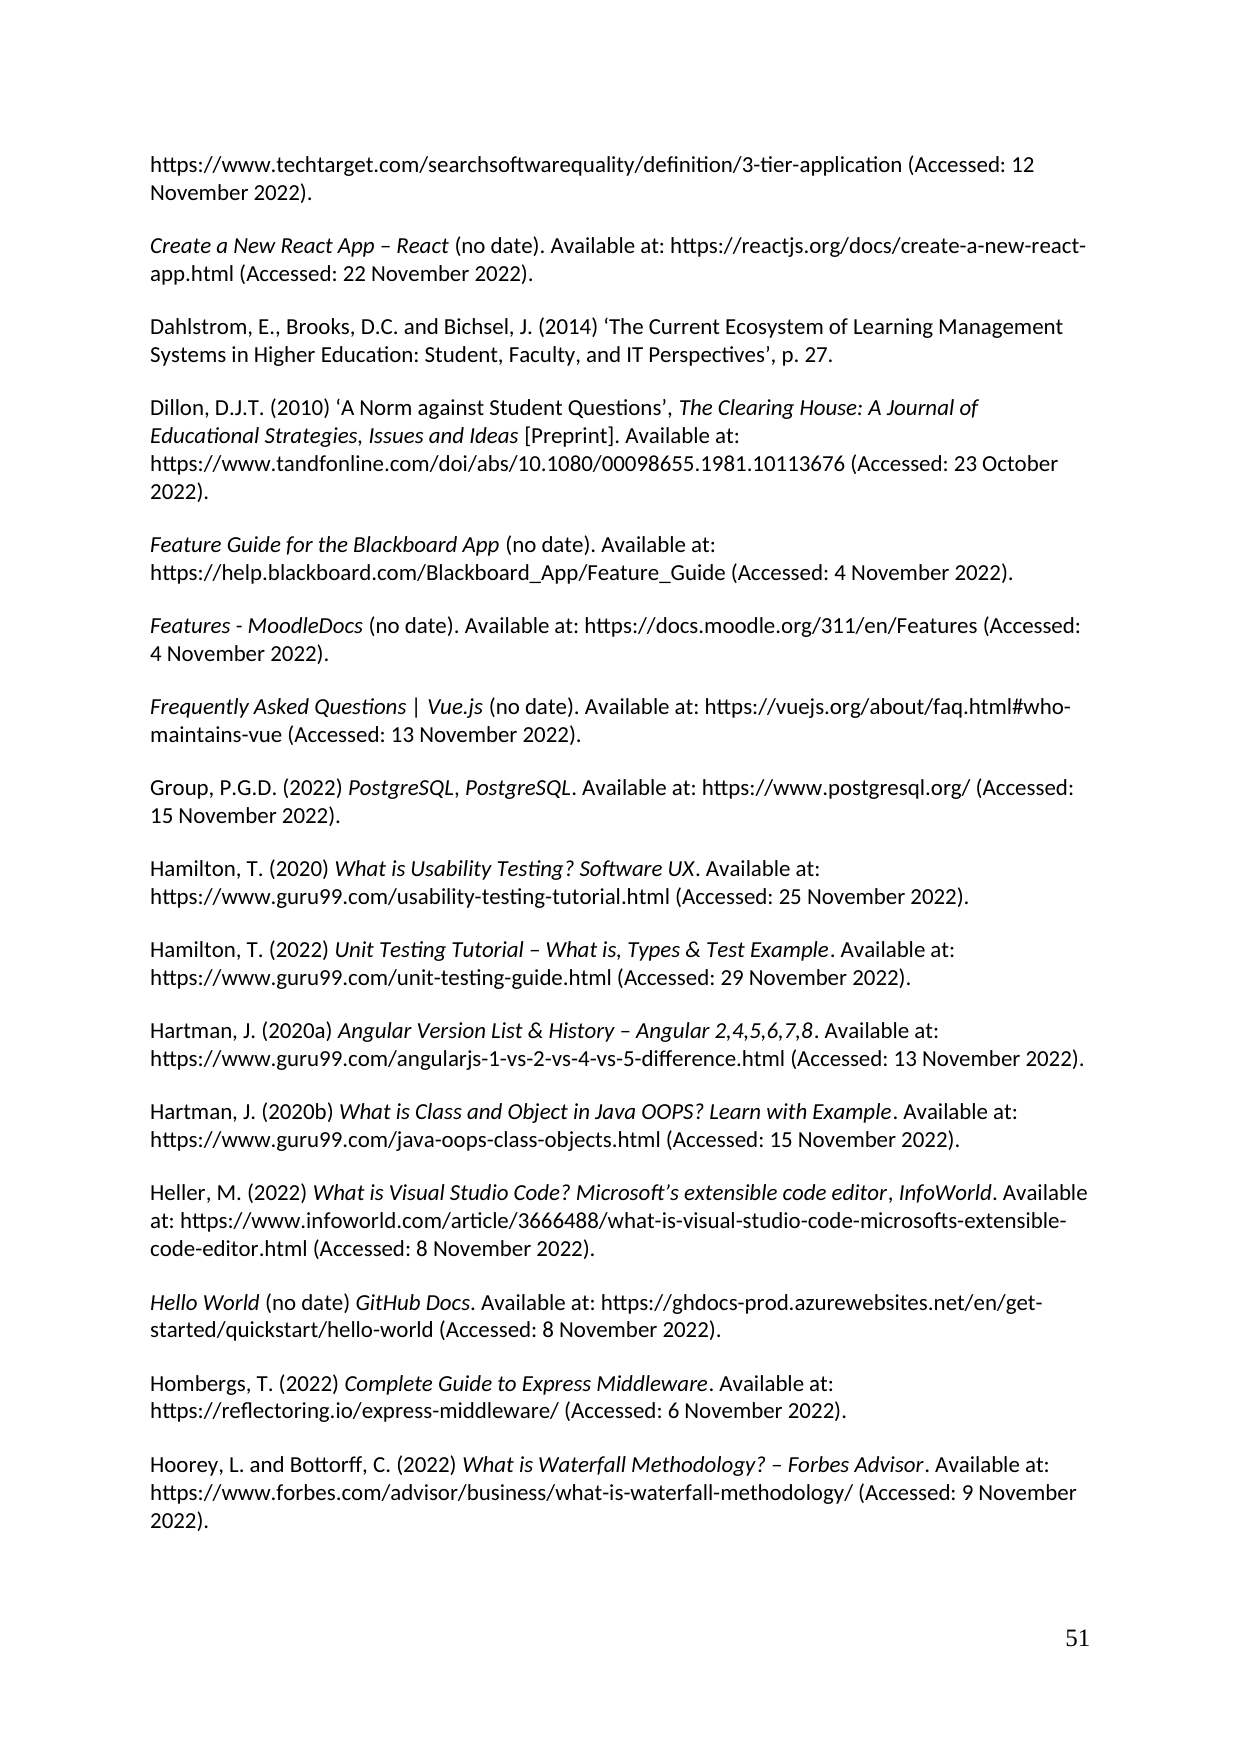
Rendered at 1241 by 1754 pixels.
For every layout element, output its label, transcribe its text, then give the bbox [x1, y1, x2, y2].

text Group, P.G.D. (2022) PostgreSQL, PostgreSQL. Available at: https://www.postgresql.org/ (Accessed: 15 November 2022). [150, 773, 1090, 829]
text Hamilton, T. (2020) What is Usability Testing? Software UX. Available at: https://www.guru99.com/usability-testing-tutorial.html (Accessed: 25 November 2022). [150, 854, 1090, 910]
text Create a New React App – React (no date). Available at: https://reactjs.org/docs/create-a-new-react-app.html (Accessed: 22 November 2022). [150, 231, 1090, 287]
text Features - MoodleDocs (no date). Available at: https://docs.moodle.org/311/en/Features (Accessed: 4 November 2022). [150, 611, 1090, 667]
text Hamilton, T. (2022) Unit Testing Tutorial – What is, Types & Test Example. Available at: https://www.guru99.com/unit-testing-guide.html (Accessed: 29 November 2022). [150, 935, 1090, 991]
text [150, 150, 1090, 206]
text Dahlstrom, E., Brooks, D.C. and Bichsel, J. (2014) ‘The Current Ecosystem of Learning Management Systems in Higher Education: Student, Faculty, and IT Perspectives’, p. 27. [150, 312, 1090, 368]
text Hombergs, T. (2022) Complete Guide to Express Middleware. Available at: https://reflectoring.io/express-middleware/ (Accessed: 6 November 2022). [150, 1369, 1090, 1425]
text Hello World (no date) GitHub Docs. Available at: https://ghdocs-prod.azurewebsites.net/en/get-started/quickstart/hello-world (Accessed: 8 November 2022). [150, 1288, 1090, 1344]
text Hartman, J. (2020b) What is Class and Object in Java OOPS? Learn with Example. Available at: https://www.guru99.com/java-oops-class-objects.html (Accessed: 15 November 2022). [150, 1097, 1090, 1153]
text Heller, M. (2022) What is Visual Studio Code? Microsoft’s extensible code editor, InfoWorld. Available at: https://www.infoworld.com/article/3666488/what-is-visual-studio-code-microsofts-extensible-code-editor.html (Accessed: 8 November 2022). [150, 1178, 1090, 1263]
text Feature Guide for the Blackboard App (no date). Available at: https://help.blackboard.com/Blackboard_App/Feature_Guide (Accessed: 4 November 2022). [150, 530, 1090, 586]
text Hoorey, L. and Bottorff, C. (2022) What is Waterfall Methodology? – Forbes Advisor. Available at: https://www.forbes.com/advisor/business/what-is-waterfall-methodology/ (Accessed: 9 November 2022). [150, 1450, 1090, 1534]
text Frequently Asked Questions | Vue.js (no date). Available at: https://vuejs.org/about/faq.html#who-maintains-vue (Accessed: 13 November 2022). [150, 692, 1090, 748]
text Hartman, J. (2020a) Angular Version List & History – Angular 2,4,5,6,7,8. Available at: https://www.guru99.com/angularjs-1-vs-2-vs-4-vs-5-difference.html (Accessed: 13 November 2022). [150, 1016, 1090, 1072]
text Dillon, D.J.T. (2010) ‘A Norm against Student Questions’, The Clearing House: A Journal of Educational Strategies, Issues and Ideas [Preprint]. Available at: https://www.tandfonline.com/doi/abs/10.1080/00098655.1981.10113676 (Accessed: 23 October 2022). [150, 393, 1090, 505]
